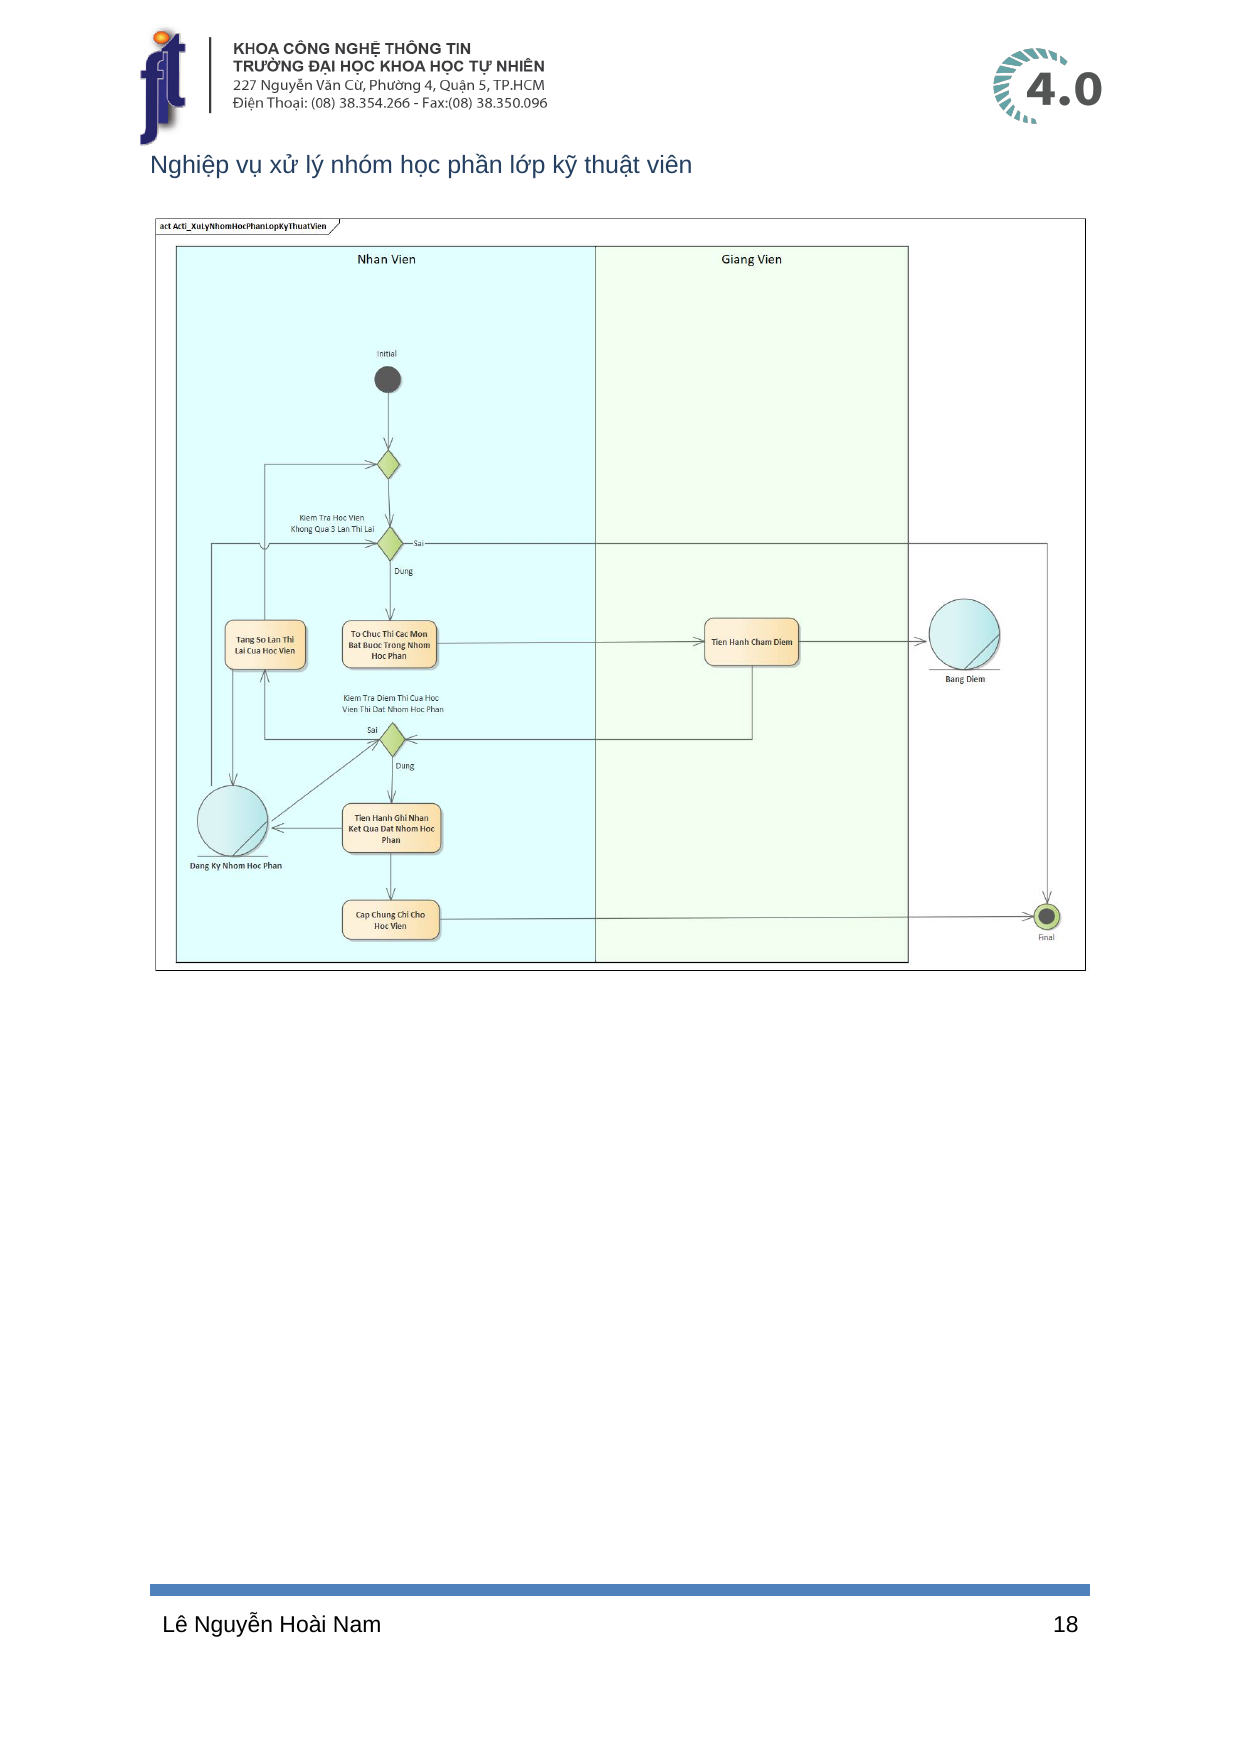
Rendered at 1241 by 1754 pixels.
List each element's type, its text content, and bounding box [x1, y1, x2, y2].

picture [985, 41, 1108, 127]
picture [117, 21, 580, 167]
text Nghiệp vụ xử lý nhóm học phần lớp kỹ thuật viên [150, 150, 1090, 179]
picture [150, 213, 1090, 975]
